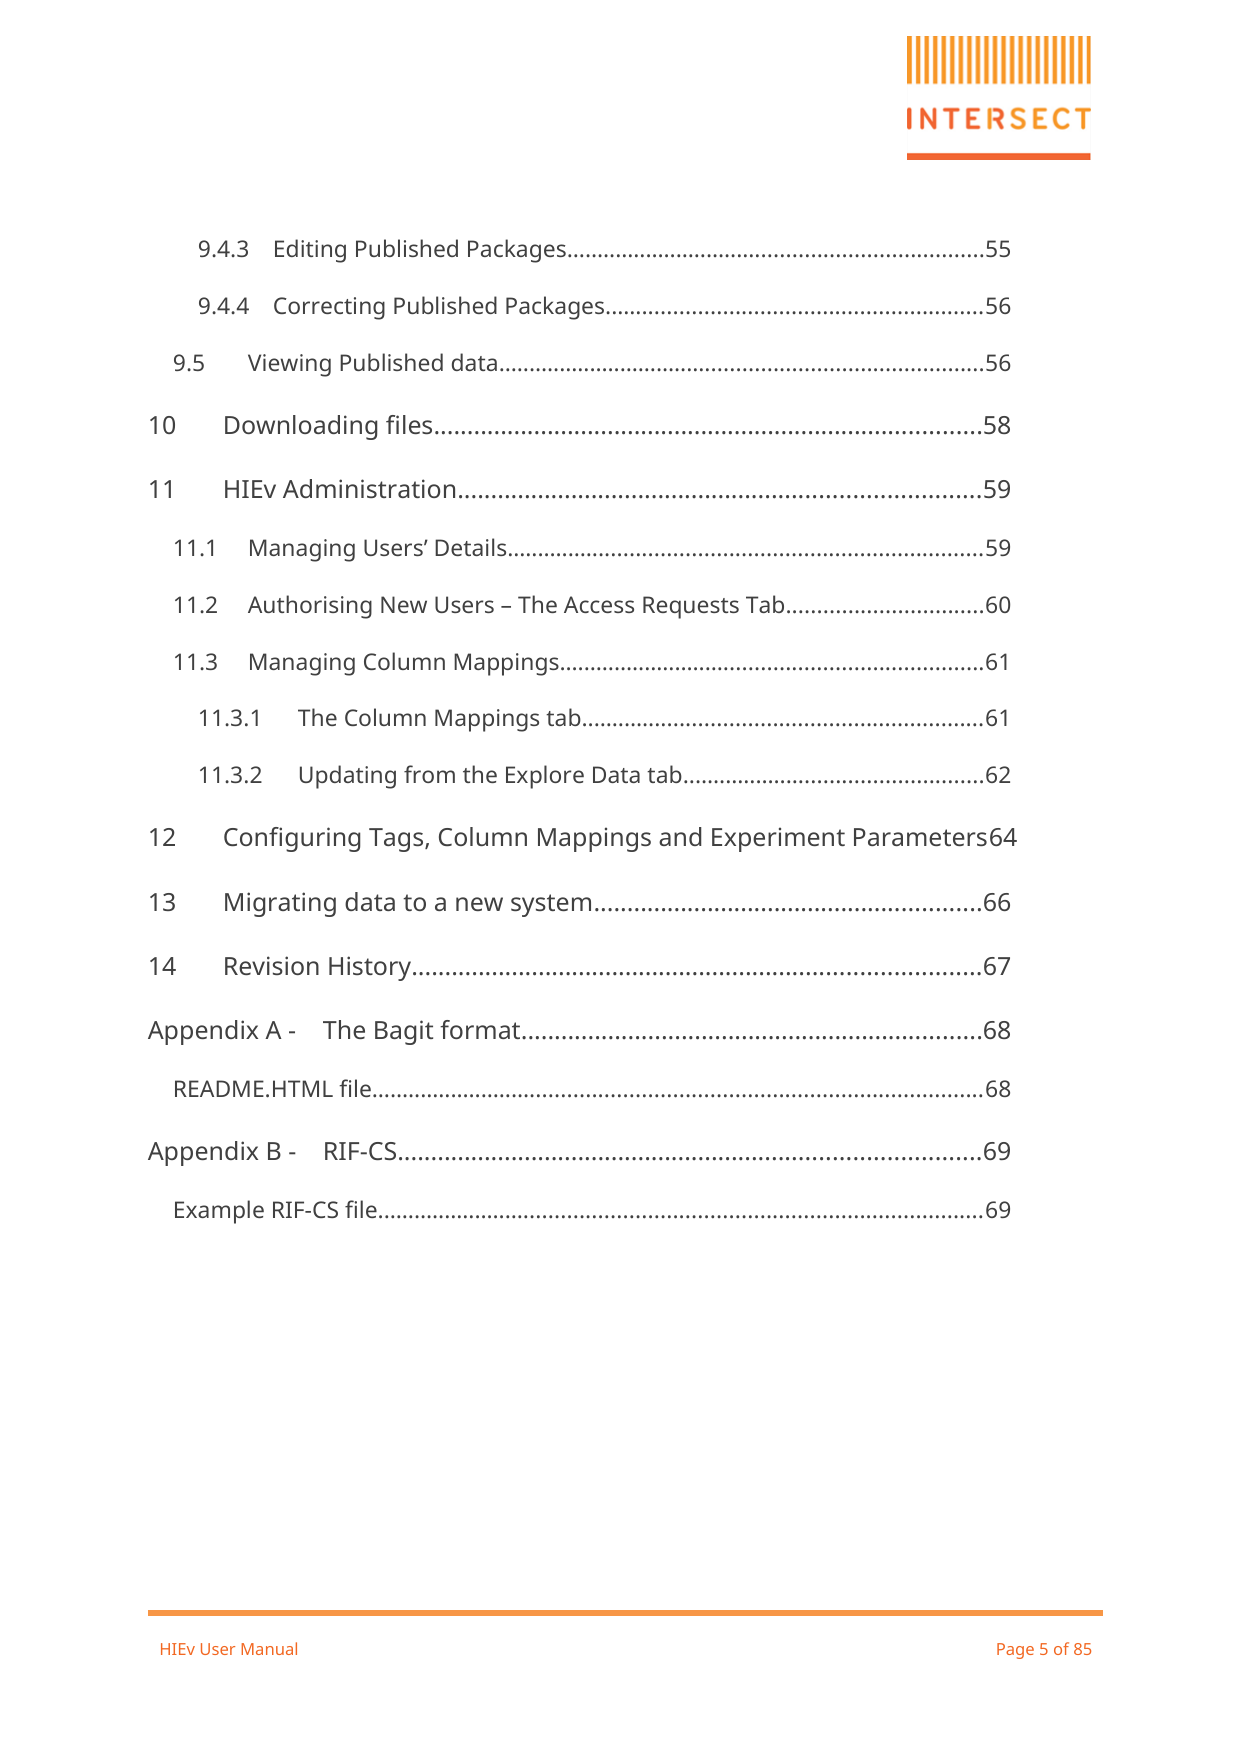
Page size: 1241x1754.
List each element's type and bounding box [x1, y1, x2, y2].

picture [905, 34, 1093, 162]
